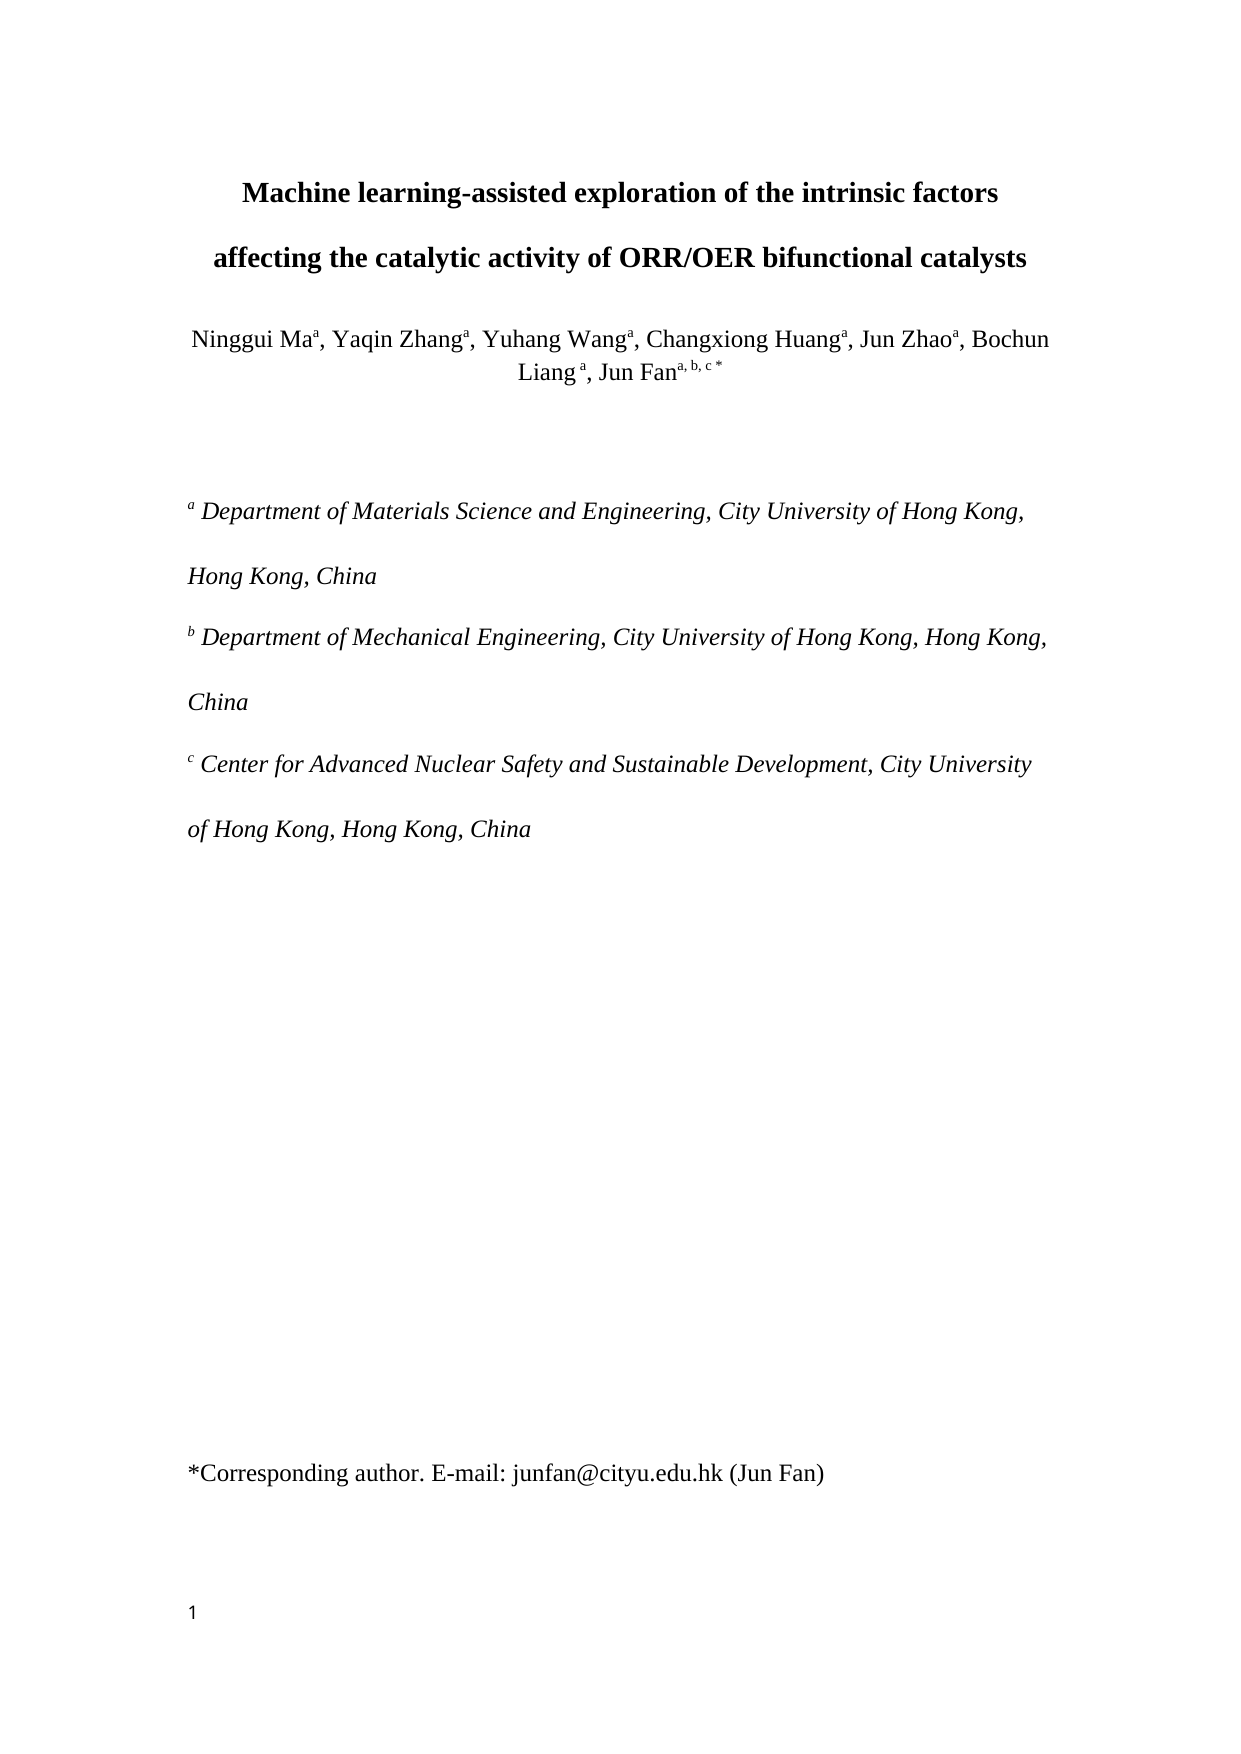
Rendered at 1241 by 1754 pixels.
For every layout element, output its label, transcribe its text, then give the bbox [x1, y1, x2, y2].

text Ninggui Maa, Yaqin Zhanga, Yuhang Wanga, Changxiong Huanga, Jun Zhaoa, Bochun Liang a, Jun Fana, b, c * [187, 322, 1053, 387]
text *Corresponding author. E-mail: junfan@cityu.edu.hk (Jun Fan) [187, 1456, 1053, 1488]
text b Department of Mechanical Engineering, City University of Hong Kong, Hong Kong, China [187, 621, 1053, 718]
text Machine learning-assisted exploration of the intrinsic factors affecting the catalytic activity of ORR/OER bifunctional catalysts [187, 160, 1053, 290]
text a Department of Materials Science and Engineering, City University of Hong Kong, Hong Kong, China [187, 494, 1053, 592]
text c Center for Advanced Nuclear Safety and Sustainable Development, City University of Hong Kong, Hong Kong, China [187, 747, 1053, 844]
